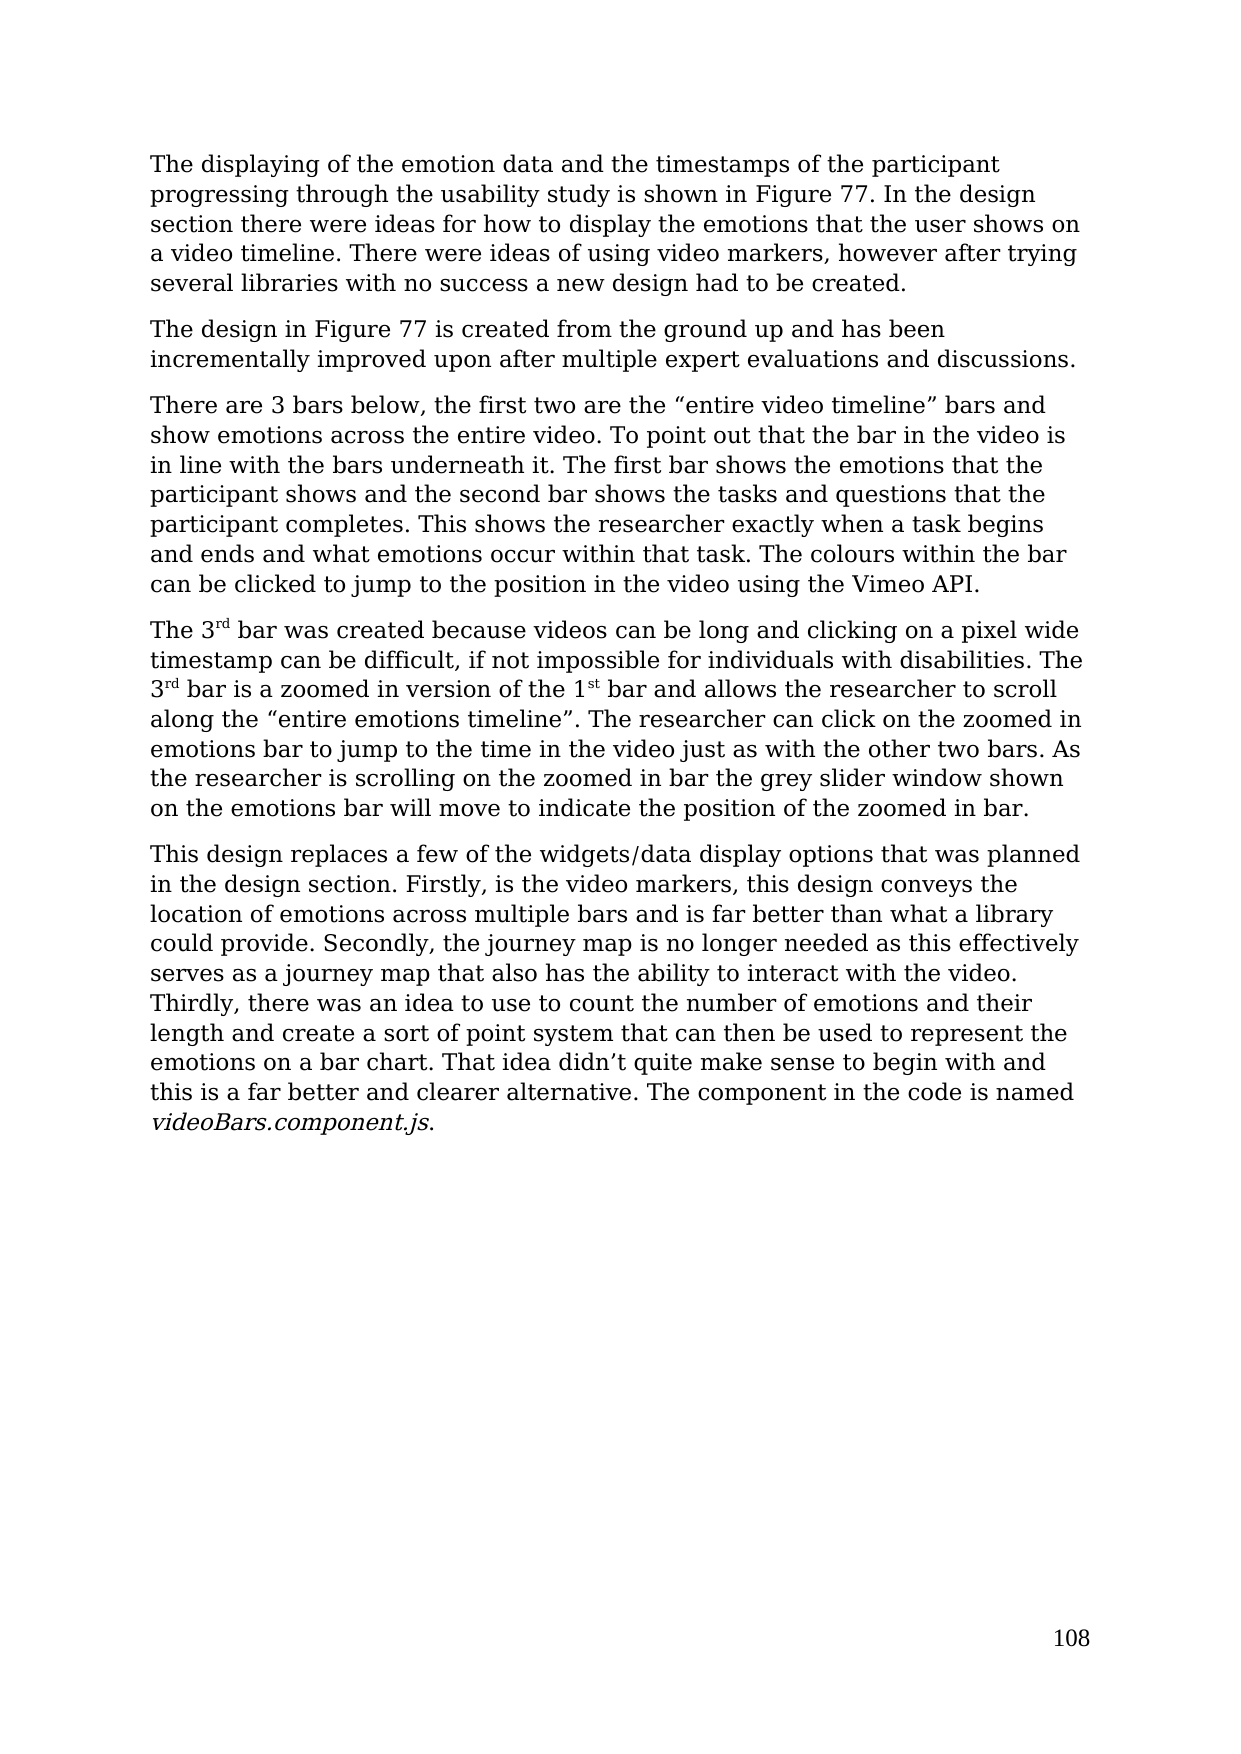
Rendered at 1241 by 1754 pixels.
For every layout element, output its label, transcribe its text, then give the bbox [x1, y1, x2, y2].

text This design replaces a few of the widgets/data display options that was planned in the design section. Firstly, is the video markers, this design conveys the location of emotions across multiple bars and is far better than what a library could provide. Secondly, the journey map is no longer needed as this effectively serves as a journey map that also has the ability to interact with the video. Thirdly, there was an idea to use to count the number of emotions and their length and create a sort of point system that can then be used to represent the emotions on a bar chart. That idea didn’t quite make sense to begin with and this is a far better and clearer alternative. The component in the code is named videoBars.component.js. [150, 840, 1090, 1135]
text The 3rd bar was created because videos can be long and clicking on a pixel wide timestamp can be difficult, if not impossible for individuals with disabilities. The 3rd bar is a zoomed in version of the 1st bar and allows the researcher to scroll along the “entire emotions timeline”. The researcher can click on the zoomed in emotions bar to jump to the time in the video just as with the other two bars. As the researcher is scrolling on the zoomed in bar the grey slider window shown on the emotions bar will move to indicate the position of the zoomed in bar. [150, 616, 1090, 821]
text There are 3 bars below, the first two are the “entire video timeline” bars and show emotions across the entire video. To point out that the bar in the video is in line with the bars underneath it. The first bar shows the emotions that the participant shows and the second bar shows the tasks and questions that the participant completes. This shows the researcher exactly when a task begins and ends and what emotions occur within that task. The colours within the bar can be clicked to jump to the position in the video using the Vimeo API. [150, 391, 1090, 597]
